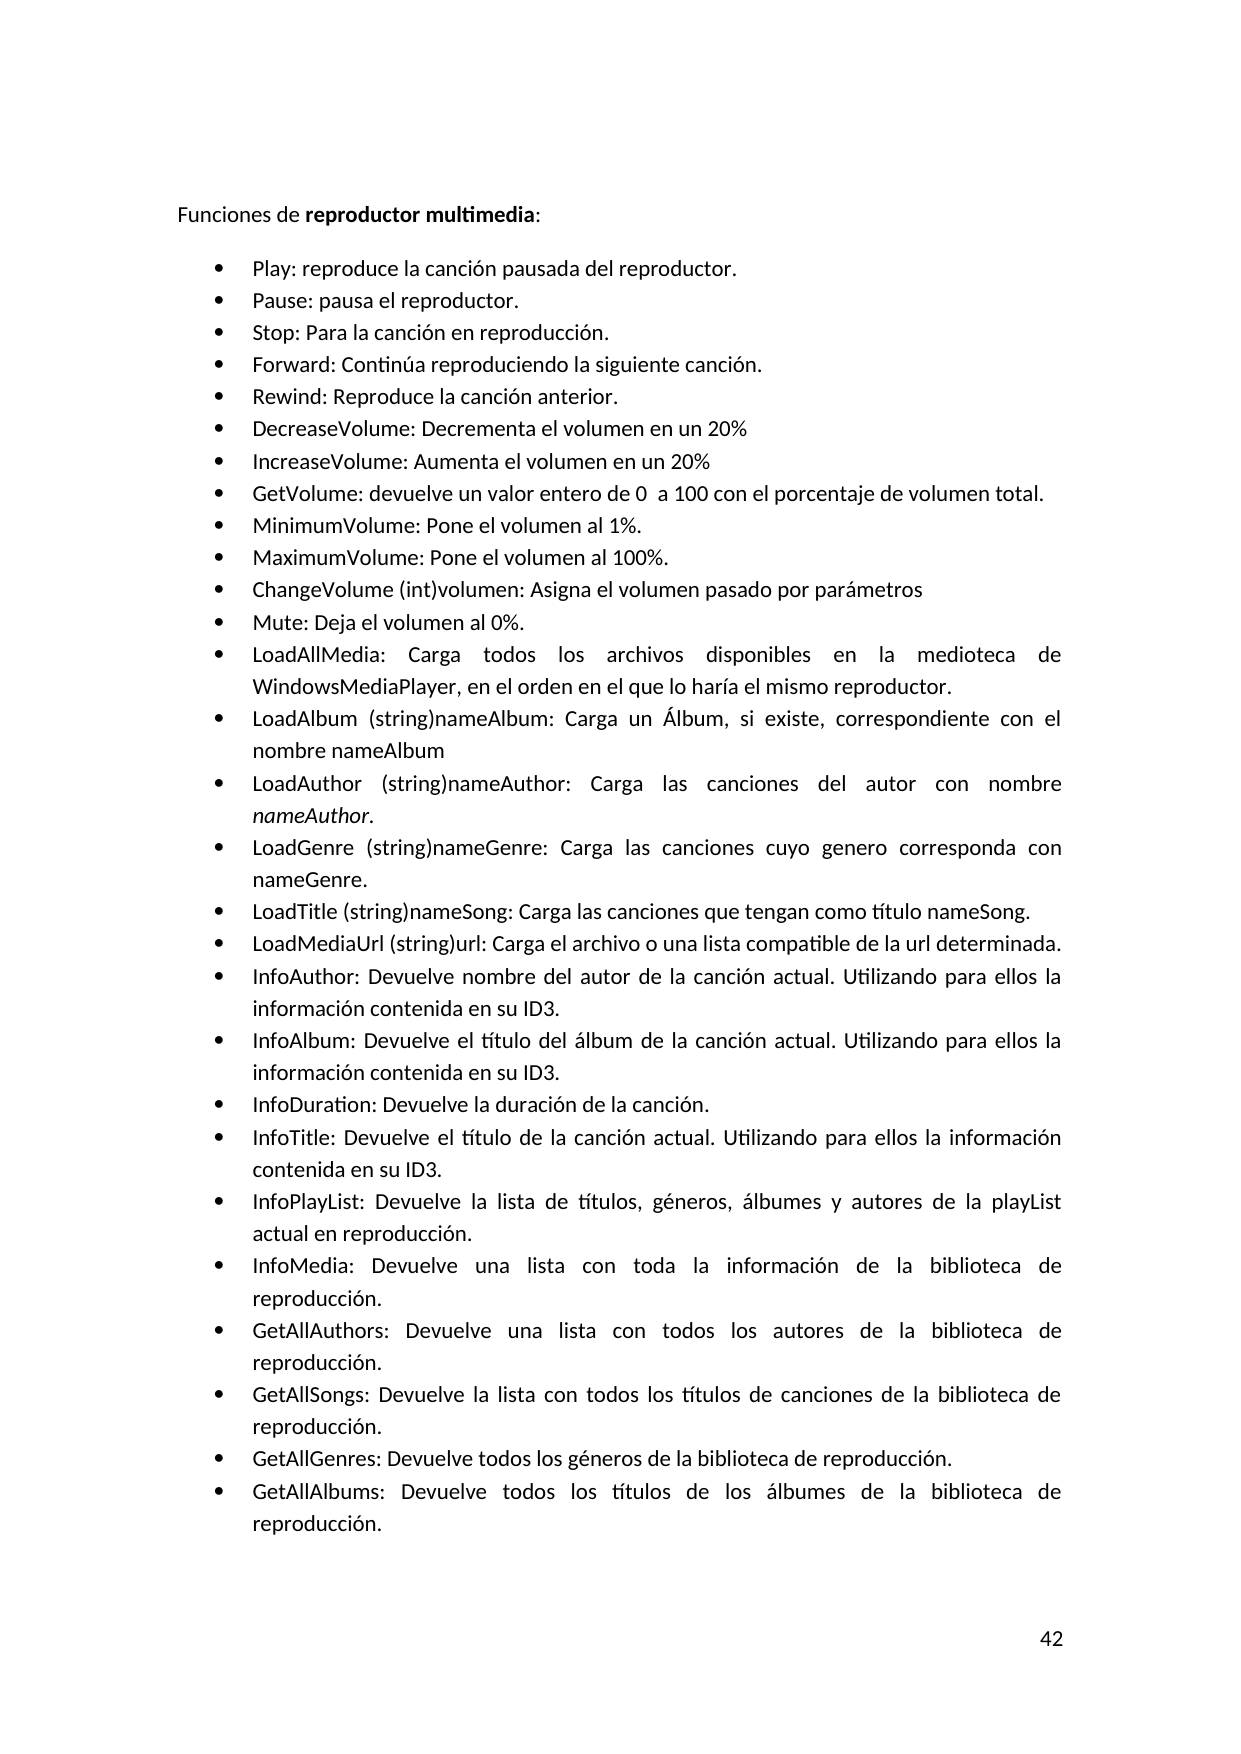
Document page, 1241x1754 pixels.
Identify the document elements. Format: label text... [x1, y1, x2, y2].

list InfoTitle: Devuelve el título de la canción actual. Utilizando para ellos la información contenida en su ID3. [215, 1123, 1063, 1183]
list Play: reproduce la canción pausada del reproductor. [215, 254, 1063, 282]
list GetAllGenres: Devuelve todos los géneros de la biblioteca de reproducción. [215, 1444, 1063, 1473]
list GetAllAuthors: Devuelve una lista con todos los autores de la biblioteca de reproducción. [215, 1316, 1063, 1376]
list InfoAuthor: Devuelve nombre del autor de la canción actual. Utilizando para ellos la información contenida en su ID3. [215, 962, 1063, 1022]
list ChangeVolume (int)volumen: Asigna el volumen pasado por parámetros [215, 576, 1063, 603]
list InfoAlbum: Devuelve el título del álbum de la canción actual. Utilizando para ellos la información contenida en su ID3. [215, 1026, 1063, 1086]
list IncreaseVolume: Aumenta el volumen en un 20% [215, 447, 1063, 475]
list Forward: Continúa reproduciendo la siguiente canción. [215, 350, 1063, 378]
list LoadMediaUrl (string)url: Carga el archivo o una lista compatible de la url determinada. [215, 929, 1063, 958]
list MinimumVolume: Pone el volumen al 1%. [215, 511, 1063, 539]
list DecreaseVolume: Decrementa el volumen en un 20% [215, 414, 1063, 443]
list LoadAuthor (string)nameAuthor: Carga las canciones del autor con nombre nameAuthor. [215, 769, 1063, 829]
list Mute: Deja el volumen al 0%. [215, 608, 1063, 636]
list LoadGenre (string)nameGenre: Carga las canciones cuyo genero corresponda con nameGenre. [215, 833, 1063, 893]
list GetAllAlbums: Devuelve todos los títulos de los álbumes de la biblioteca de reproducción. [215, 1477, 1063, 1537]
list InfoMedia: Devuelve una lista con toda la información de la biblioteca de reproducción. [215, 1251, 1063, 1312]
list MaximumVolume: Pone el volumen al 100%. [215, 543, 1063, 571]
list Rewind: Reproduce la canción anterior. [215, 382, 1063, 410]
list LoadAlbum (string)nameAlbum: Carga un Álbum, si existe, correspondiente con el nombre nameAlbum [215, 704, 1063, 764]
list GetAllSongs: Devuelve la lista con todos los títulos de canciones de la biblioteca de reproducción. [215, 1380, 1063, 1440]
list GetVolume: devuelve un valor entero de 0 a 100 con el porcentaje de volumen total. [215, 479, 1063, 507]
list InfoPlayList: Devuelve la lista de títulos, géneros, álbumes y autores de la playList actual en reproducción. [215, 1187, 1063, 1247]
list LoadAllMedia: Carga todos los archivos disponibles en la medioteca de WindowsMediaPlayer, en el orden en el que lo haría el mismo reproductor. [215, 640, 1063, 700]
text Funciones de reproductor multimedia: [177, 201, 1063, 229]
list Pause: pausa el reproductor. [215, 286, 1063, 314]
list InfoDuration: Devuelve la duración de la canción. [215, 1091, 1063, 1118]
list LoadTitle (string)nameSong: Carga las canciones que tengan como título nameSong. [215, 897, 1063, 925]
list Stop: Para la canción en reproducción. [215, 318, 1063, 346]
